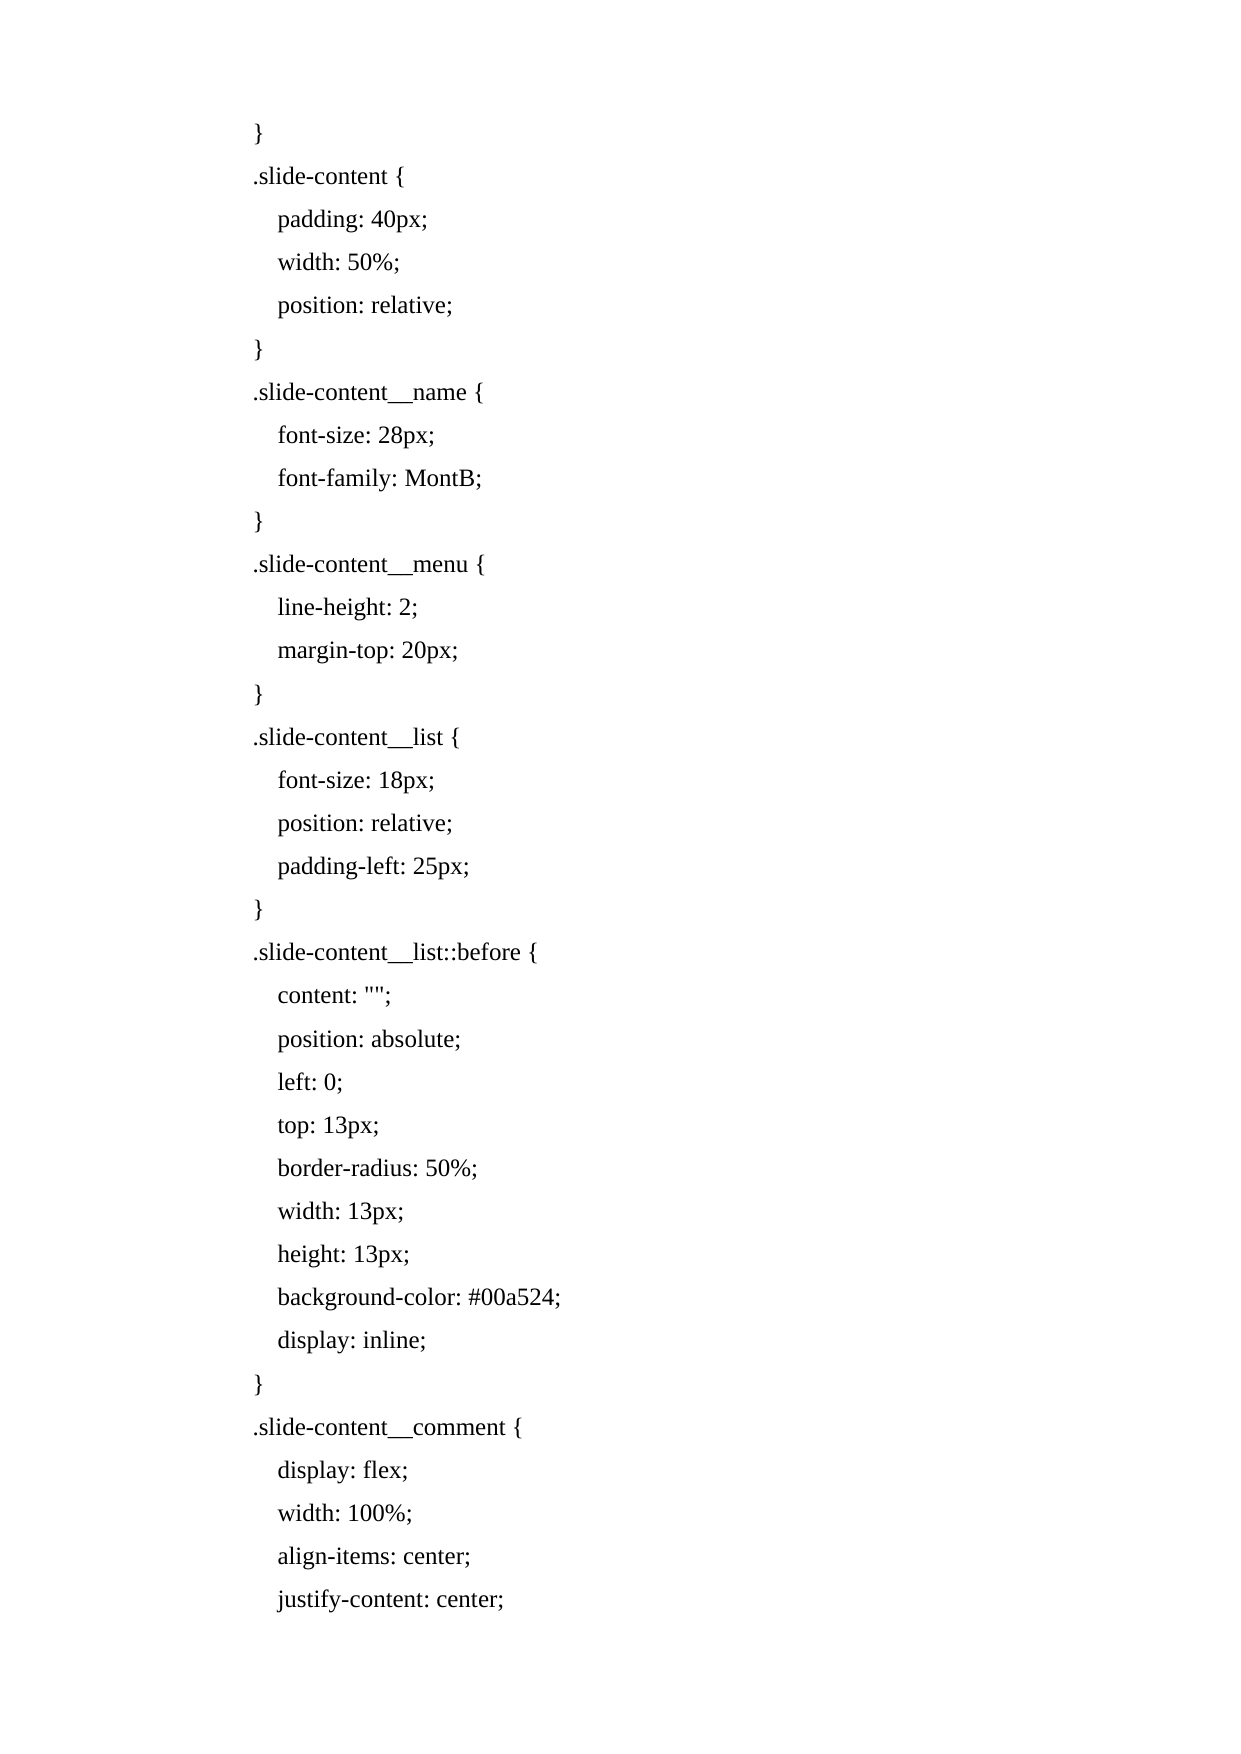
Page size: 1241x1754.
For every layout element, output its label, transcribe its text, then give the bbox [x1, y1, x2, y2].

list margin-top: 20px; [252, 636, 1152, 664]
list font-size: 28px; [252, 420, 1152, 449]
list .slide-content__menu { [252, 549, 1152, 578]
list border-radius: 50%; [252, 1153, 1152, 1182]
list } [252, 118, 1152, 147]
list line-height: 2; [252, 592, 1152, 621]
list height: 13px; [252, 1239, 1152, 1268]
list padding: 40px; [252, 204, 1152, 233]
list .slide-content { [252, 161, 1152, 190]
list background-color: #00a524; [252, 1282, 1152, 1311]
list top: 13px; [252, 1110, 1152, 1139]
list } [252, 894, 1152, 923]
list padding-left: 25px; [252, 851, 1152, 880]
list width: 13px; [252, 1196, 1152, 1225]
list width: 50%; [252, 247, 1152, 276]
list left: 0; [252, 1067, 1152, 1096]
list display: flex; [252, 1455, 1152, 1484]
list } [252, 1369, 1152, 1397]
list .slide-content__name { [252, 377, 1152, 406]
list position: relative; [252, 291, 1152, 319]
list } [252, 506, 1152, 535]
list } [252, 679, 1152, 707]
list position: relative; [252, 808, 1152, 837]
list font-family: MontB; [252, 463, 1152, 492]
list align-items: center; [252, 1541, 1152, 1570]
list .slide-content__comment { [252, 1412, 1152, 1441]
list position: absolute; [252, 1024, 1152, 1052]
list font-size: 18px; [252, 765, 1152, 794]
list .slide-content__list { [252, 722, 1152, 751]
list justify-content: center; [252, 1584, 1152, 1613]
list content: ""; [252, 981, 1152, 1009]
list display: inline; [252, 1326, 1152, 1354]
list width: 100%; [252, 1498, 1152, 1527]
list .slide-content__list::before { [252, 937, 1152, 966]
list } [252, 334, 1152, 362]
